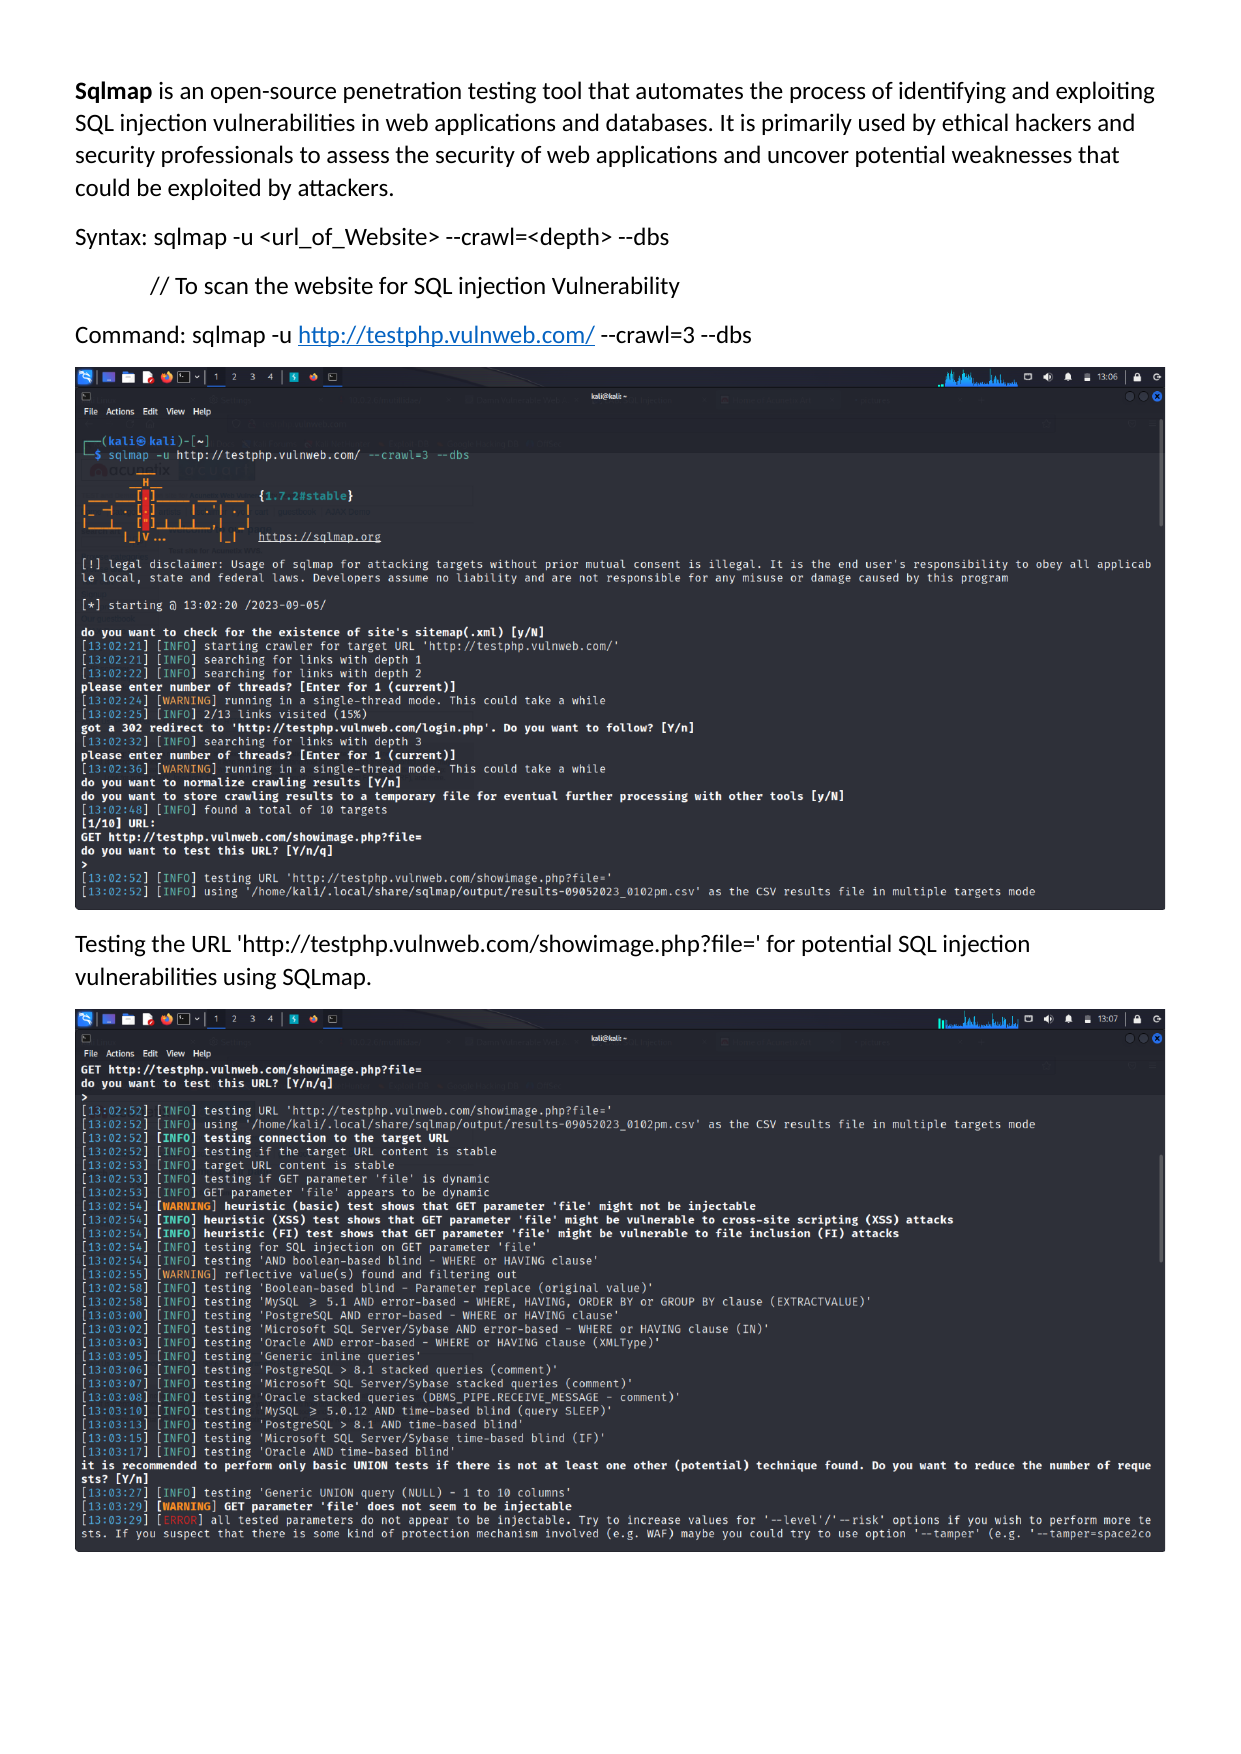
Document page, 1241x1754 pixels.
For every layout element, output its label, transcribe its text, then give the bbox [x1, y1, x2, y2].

picture [75, 1009, 1166, 1552]
picture [75, 367, 1166, 910]
text Command: sqlmap -u http://testphp.vulnweb.com/ --crawl=3 --dbs [75, 319, 1165, 349]
text Sqlmap is an open-source penetration testing tool that automates the process of identifying and exploiting SQL injection vulnerabilities in web applications and databases. It is primarily used by ethical hackers and security professionals to assess the security of web applications and uncover potential weaknesses that could be exploited by attackers. [75, 75, 1165, 202]
text // To scan the website for SQL injection Vulnerability [75, 270, 1165, 300]
text Syntax: sqlmap -u <url_of_Website> --crawl=<depth> --dbs [75, 221, 1165, 251]
text Testing the URL 'http://testphp.vulnweb.com/showimage.php?file=' for potential SQL injection vulnerabilities using SQLmap. [75, 928, 1165, 991]
